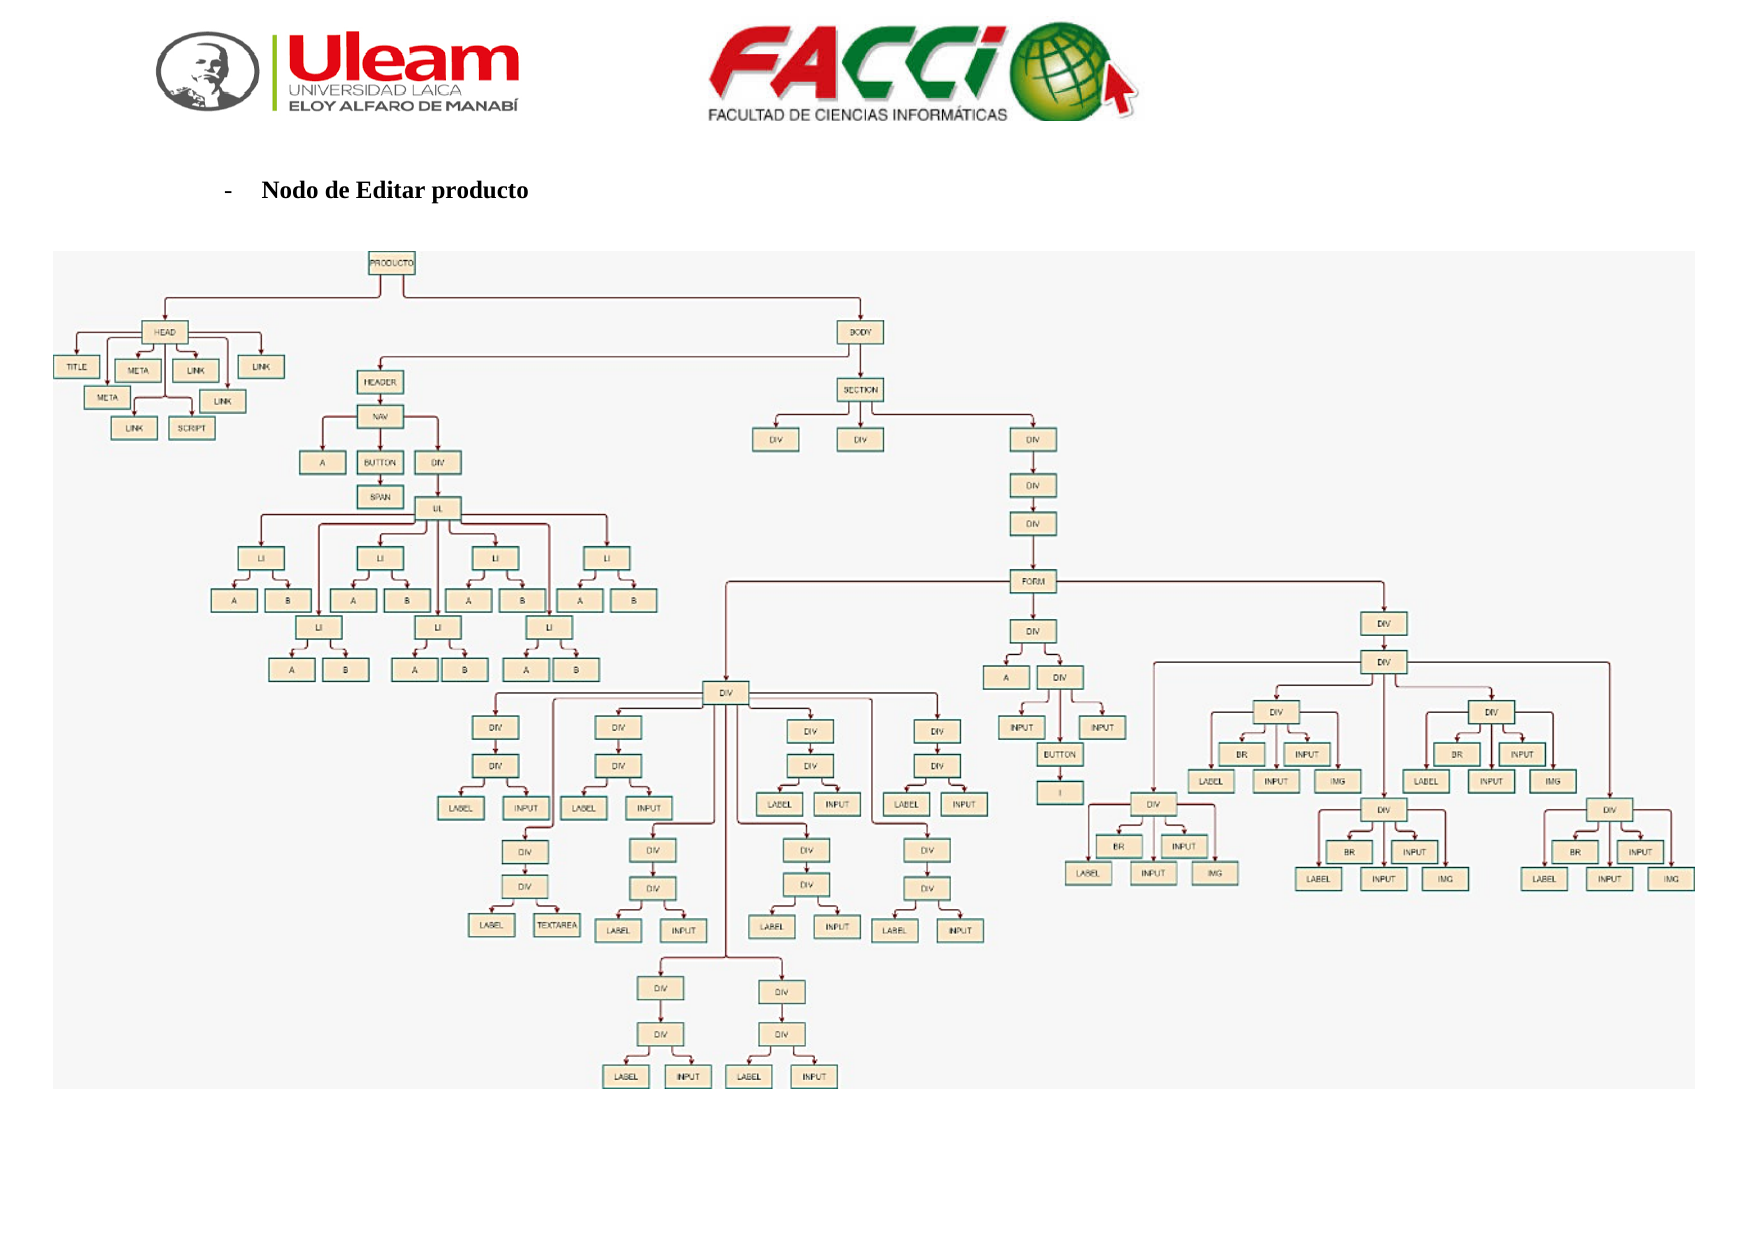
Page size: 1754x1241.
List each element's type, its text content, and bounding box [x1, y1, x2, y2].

picture [53, 251, 1695, 1089]
list Nodo de Editar producto [224, 175, 1604, 204]
